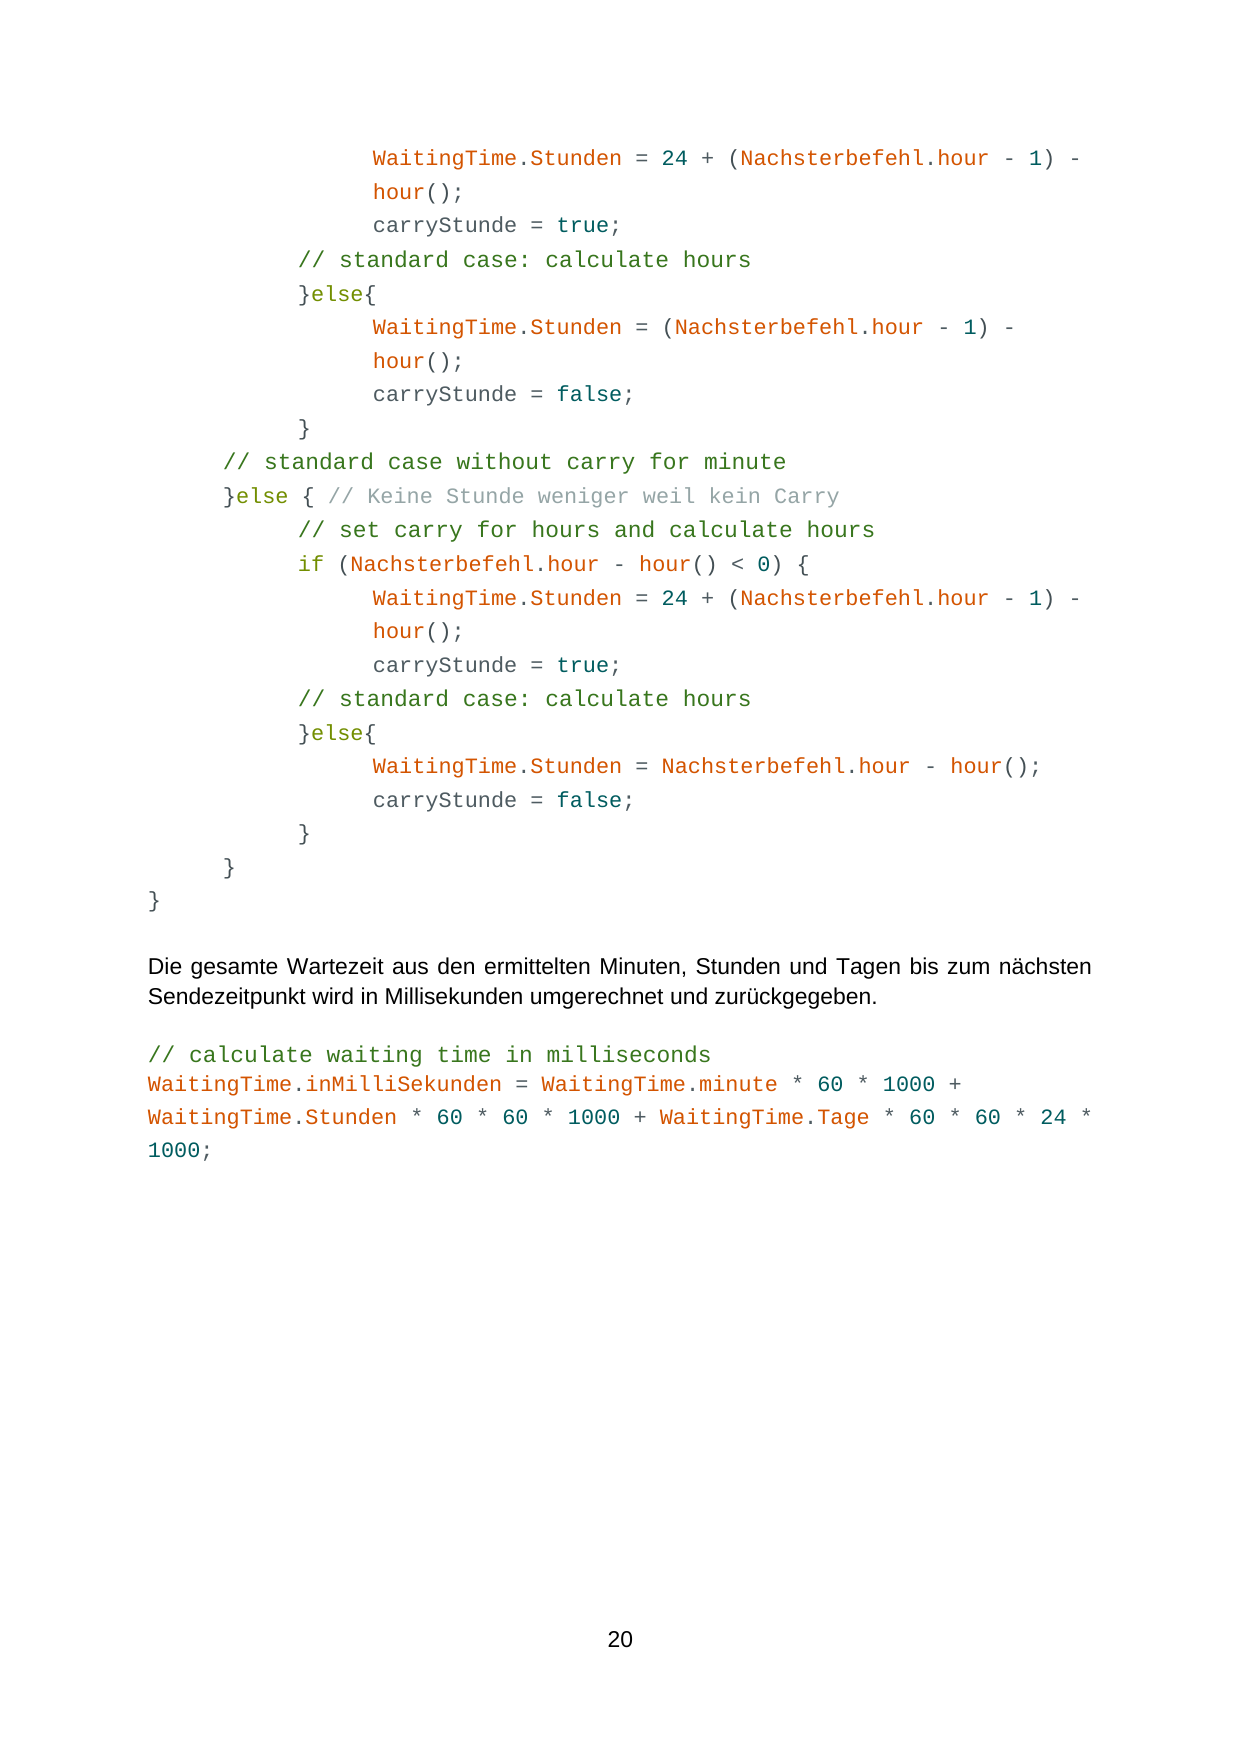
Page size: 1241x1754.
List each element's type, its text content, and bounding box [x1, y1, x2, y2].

text }else{ [223, 722, 1093, 747]
text WaitingTime.inMilliSekunden = WaitingTime.minute * 60 * 1000 + WaitingTime.Stunden * 60 * 60 * 1000 + WaitingTime.Tage * 60 * 60 * 24 * 1000; [148, 1073, 1093, 1164]
text // standard case without carry for minute [223, 450, 1093, 476]
text } [223, 417, 1093, 441]
text carryStunde = false; [298, 789, 1093, 814]
text carryStunde = true; [298, 214, 1093, 239]
text // standard case: calculate hours [298, 687, 1093, 713]
text // calculate waiting time in milliseconds [148, 1043, 1093, 1069]
text carryStunde = false; [298, 383, 1093, 408]
text } [223, 823, 1093, 847]
text } [148, 856, 1093, 881]
text WaitingTime.Stunden = (Nachsterbefehl.hour - 1) - hour(); [373, 316, 1093, 374]
text carryStunde = true; [298, 654, 1093, 679]
text }else { // Keine Stunde weniger weil kein Carry [148, 485, 1093, 510]
text WaitingTime.Stunden = 24 + (Nachsterbefehl.hour - 1) - hour(); [373, 148, 1093, 206]
text WaitingTime.Stunden = 24 + (Nachsterbefehl.hour - 1) - hour(); [373, 587, 1093, 645]
text // standard case: calculate hours [223, 248, 1093, 274]
text if (Nachsterbefehl.hour - hour() < 0) { [223, 553, 1093, 578]
text } [148, 889, 1093, 914]
text WaitingTime.Stunden = Nachsterbefehl.hour - hour(); [298, 756, 1093, 781]
text }else{ [223, 283, 1093, 308]
text // set carry for hours and calculate hours [223, 518, 1093, 544]
text Die gesamte Wartezeit aus den ermittelten Minuten, Stunden und Tagen bis zum nächsten Sendezeitpunkt wird in Millisekunden umgerechnet und zurückgegeben. [148, 953, 1093, 1009]
